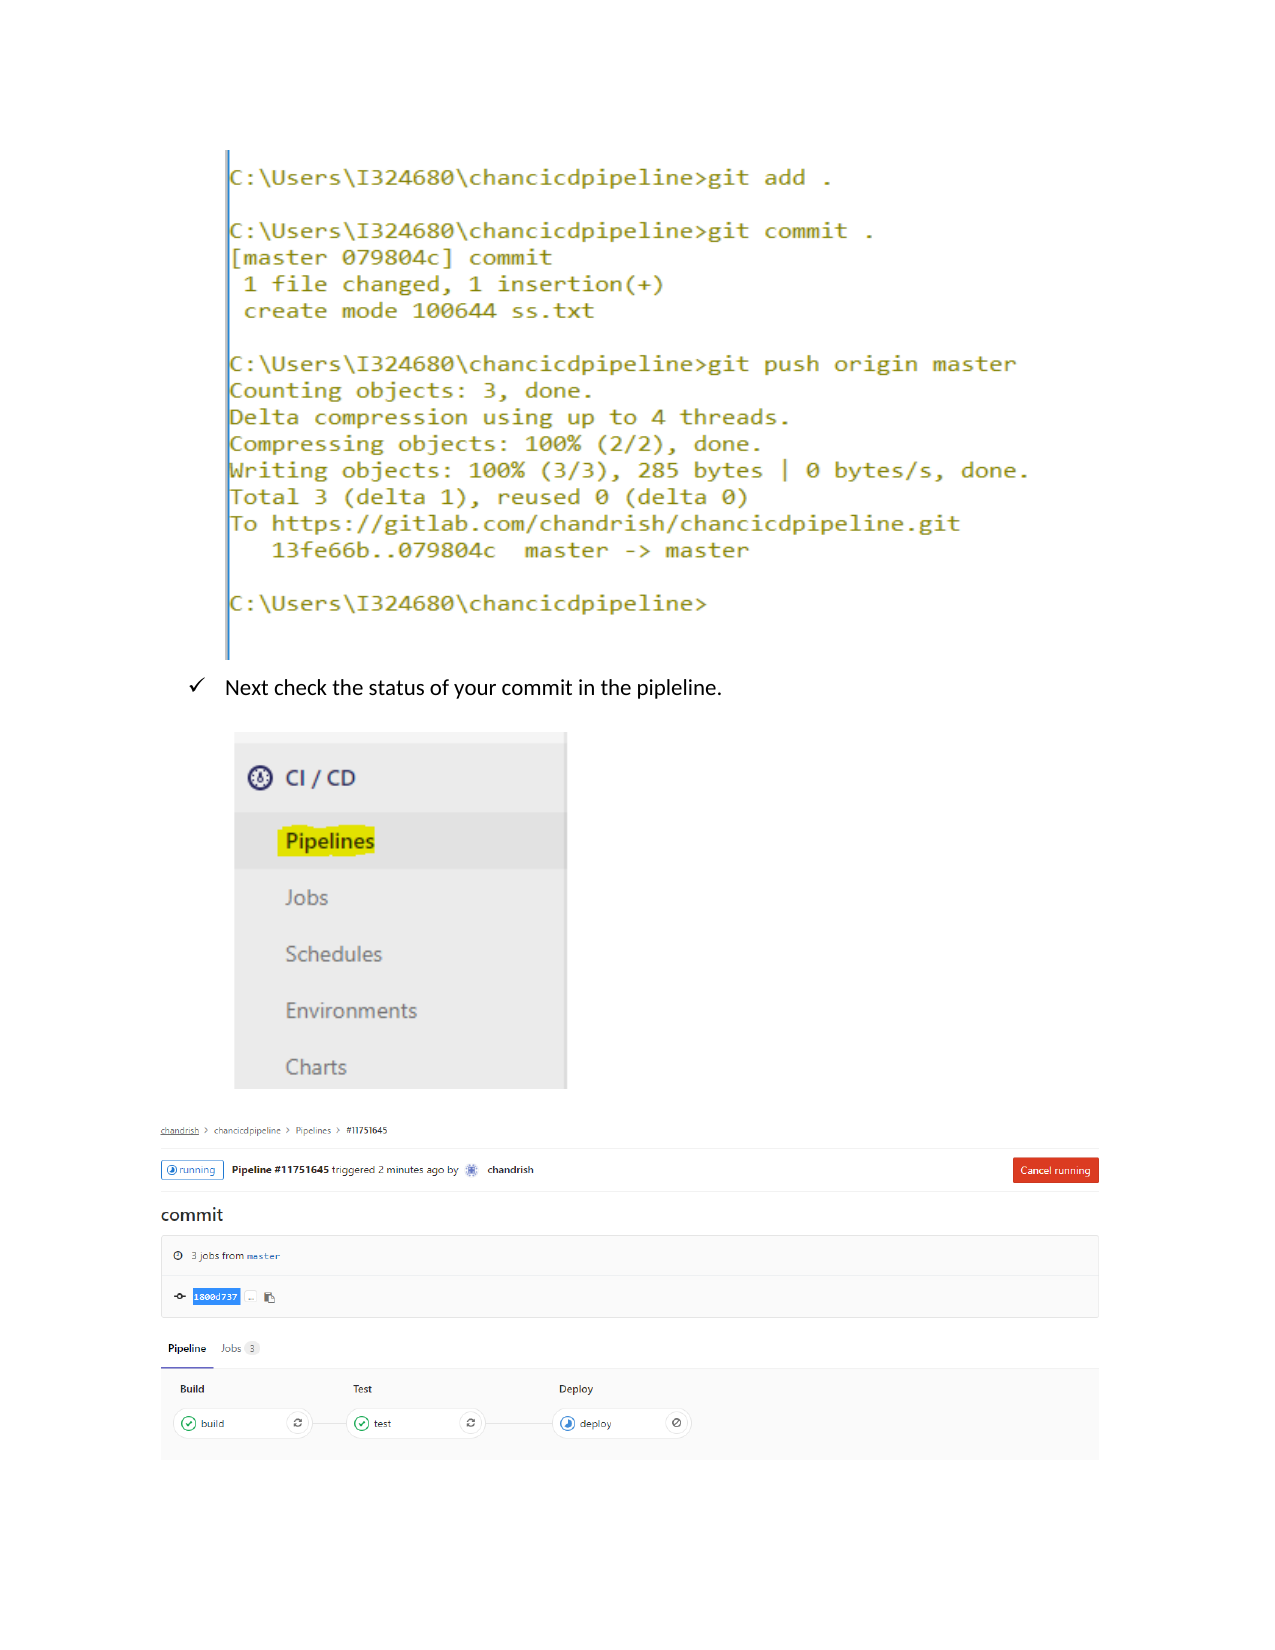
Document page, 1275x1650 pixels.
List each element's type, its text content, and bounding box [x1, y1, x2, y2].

list Next check the status of your commit in the pipleline. [187, 673, 1125, 701]
picture [234, 732, 594, 1089]
picture [150, 1118, 1125, 1460]
picture [225, 150, 1183, 660]
